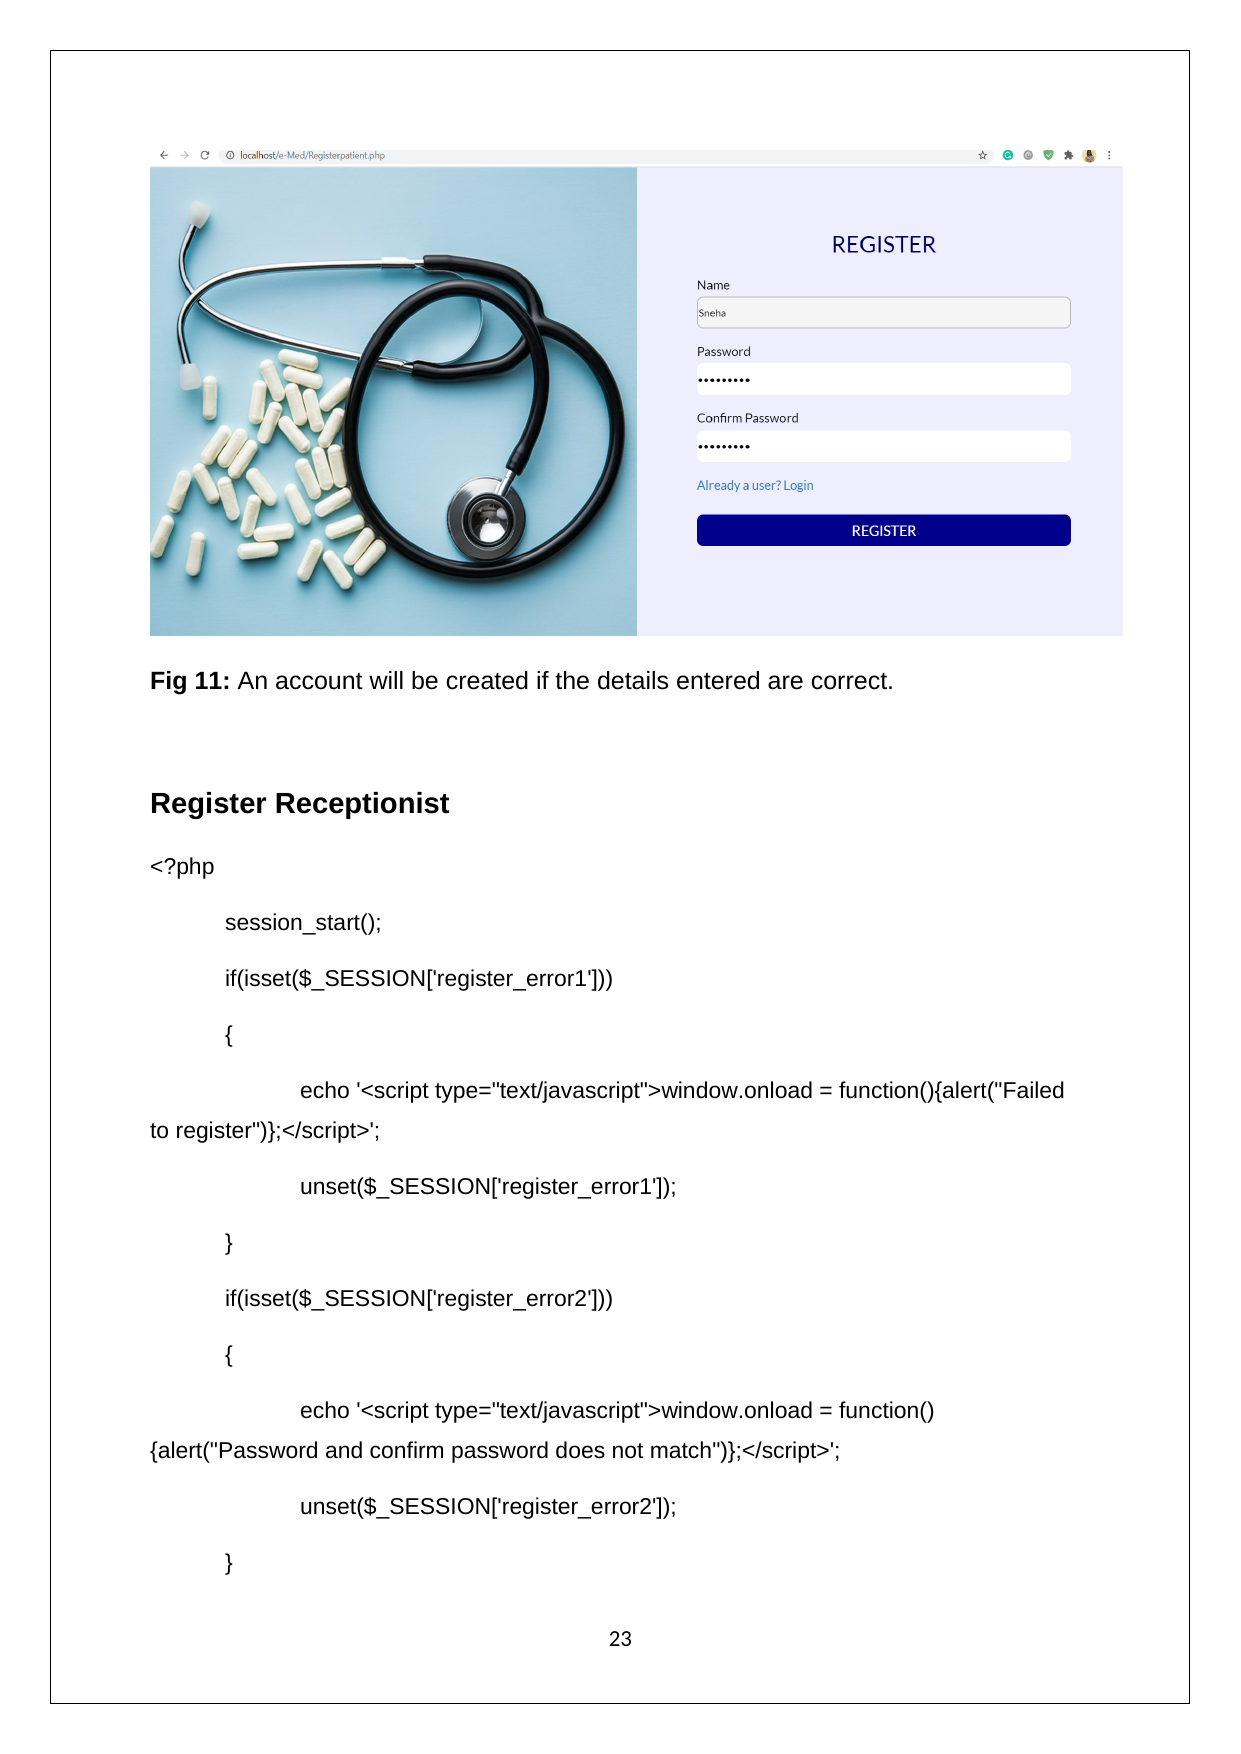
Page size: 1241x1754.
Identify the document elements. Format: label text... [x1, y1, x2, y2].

text { [150, 1021, 1090, 1047]
text session_start(); [150, 909, 1090, 935]
text echo '<script type="text/javascript">window.onload = function(){alert("Password and confirm password does not match")};</script>'; [150, 1397, 1090, 1463]
text unset($_SESSION['register_error2']); [150, 1493, 1090, 1519]
text if(isset($_SESSION['register_error1'])) [150, 965, 1090, 991]
text unset($_SESSION['register_error1']); [150, 1173, 1090, 1199]
picture [150, 150, 1123, 636]
text Register Receptionist [150, 786, 1090, 819]
text <?php [150, 853, 1090, 879]
text { [150, 1341, 1090, 1368]
text if(isset($_SESSION['register_error2'])) [150, 1285, 1090, 1312]
text } [150, 1229, 1090, 1255]
text } [150, 1549, 1090, 1576]
text echo '<script type="text/javascript">window.onload = function(){alert("Failed to register")};</script>'; [150, 1077, 1090, 1143]
text Fig 11: An account will be created if the details entered are correct. [150, 666, 1090, 695]
